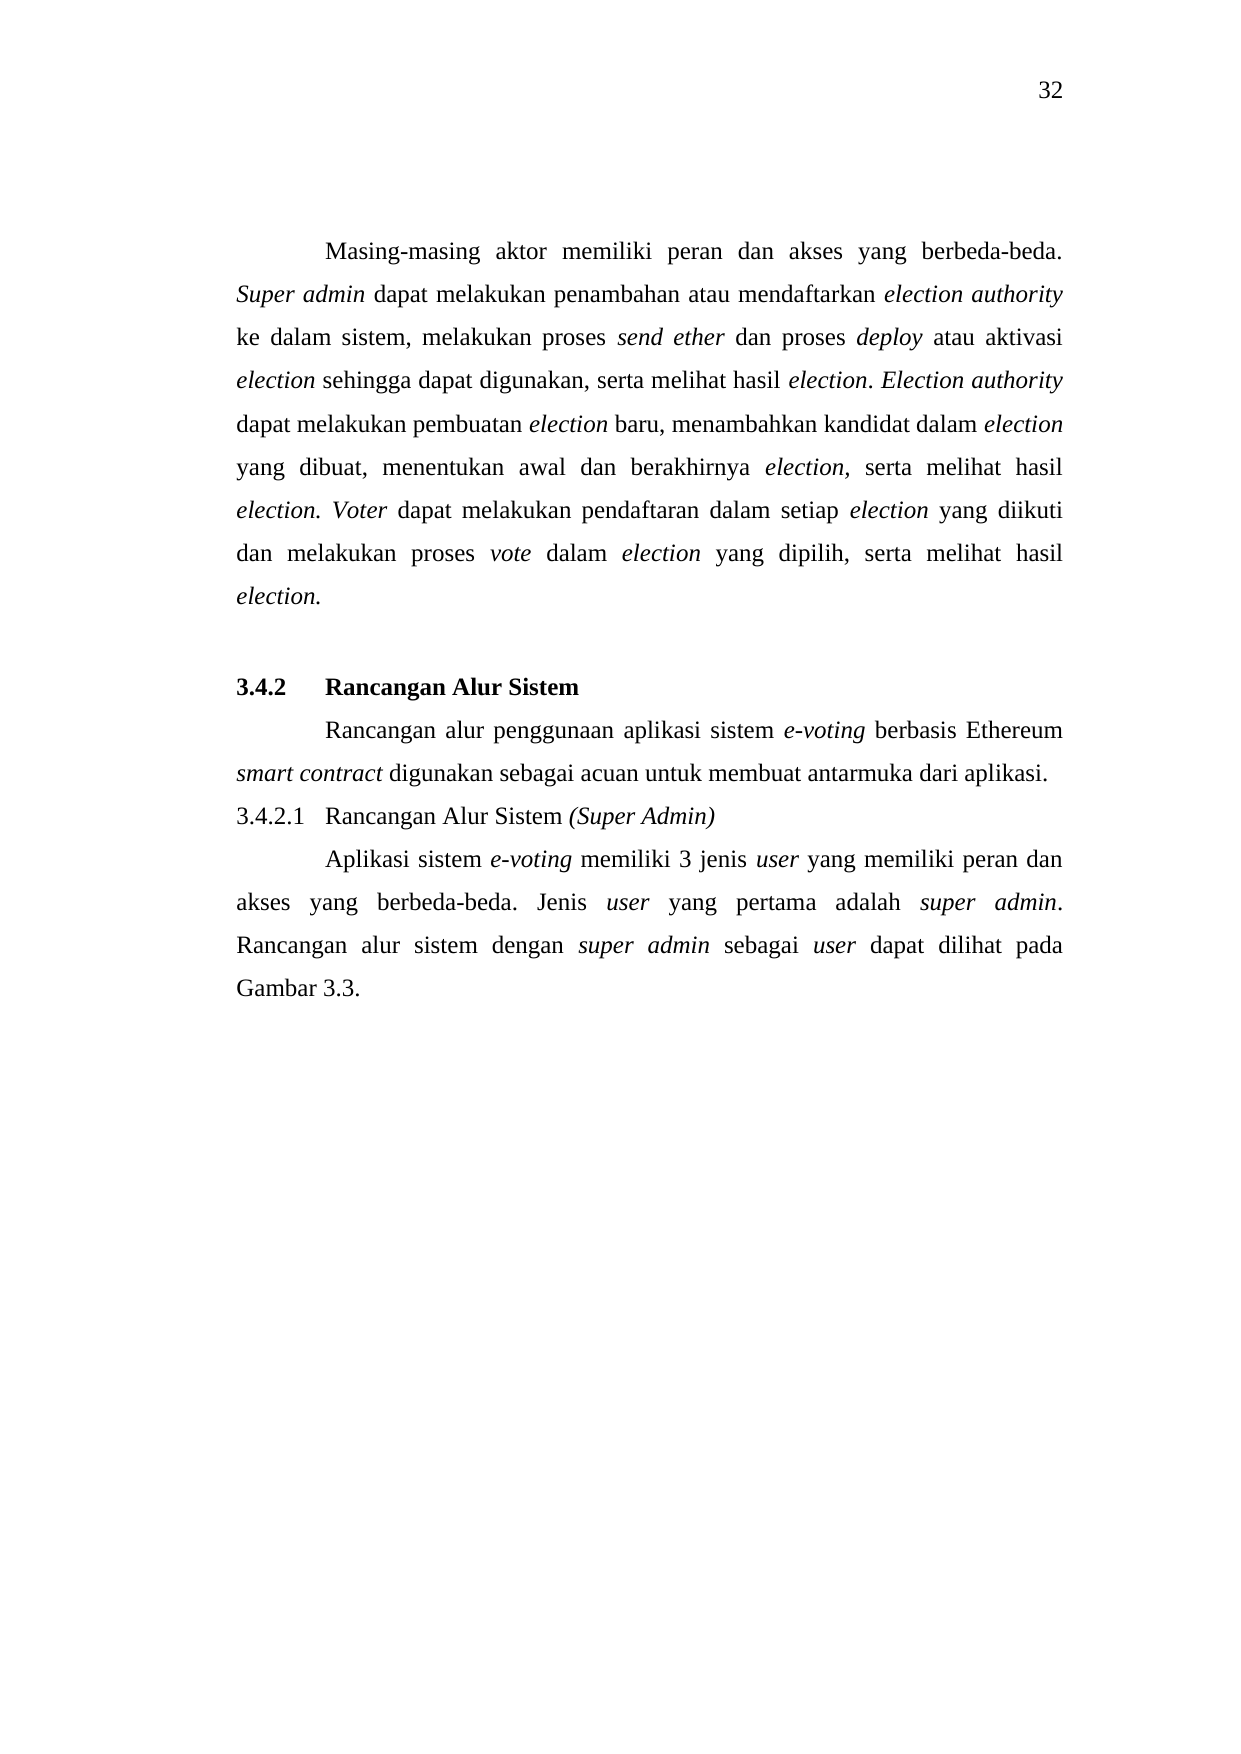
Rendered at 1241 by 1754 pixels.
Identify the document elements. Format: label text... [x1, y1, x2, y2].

text Rancangan alur penggunaan aplikasi sistem e-voting berbasis Ethereum smart contract digunakan sebagai acuan untuk membuat antarmuka dari aplikasi. [236, 715, 1063, 787]
text Aplikasi sistem e-voting memiliki 3 jenis user yang memiliki peran dan akses yang berbeda-beda. Jenis user yang pertama adalah super admin. Rancangan alur sistem dengan super admin sebagai user dapat dilihat pada Gambar 3.3. [236, 844, 1063, 1002]
text Masing-masing aktor memiliki peran dan akses yang berbeda-beda. Super admin dapat melakukan penambahan atau mendaftarkan election authority ke dalam sistem, melakukan proses send ether dan proses deploy atau aktivasi election sehingga dapat digunakan, serta melihat hasil election. Election authority dapat melakukan pembuatan election baru, menambahkan kandidat dalam election yang dibuat, menentukan awal dan berakhirnya election, serta melihat hasil election. Voter dapat melakukan pendaftaran dalam setiap election yang diikuti dan melakukan proses vote dalam election yang dipilih, serta melihat hasil election. [236, 236, 1063, 610]
list Rancangan Alur Sistem (Super Admin) [236, 801, 1063, 830]
subtitle Rancangan Alur Sistem [236, 672, 1063, 700]
